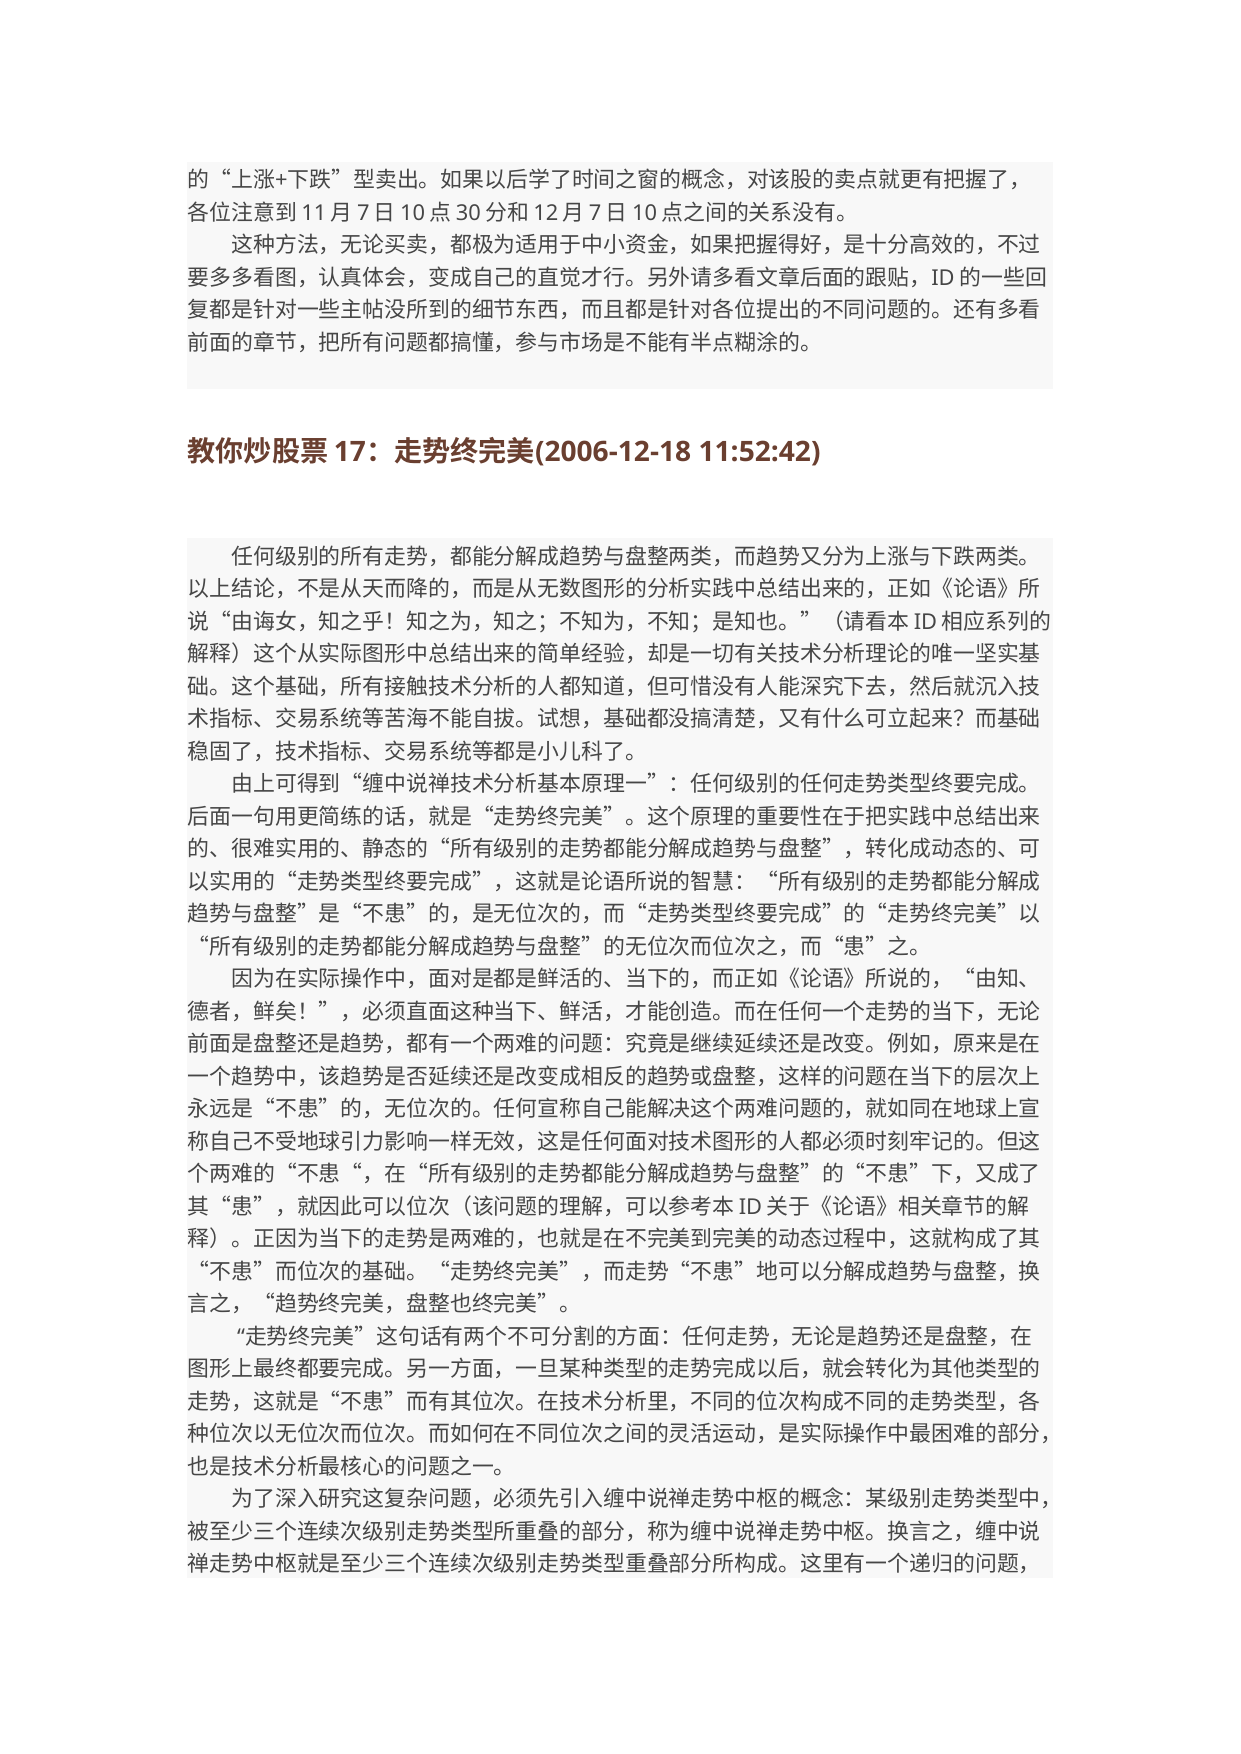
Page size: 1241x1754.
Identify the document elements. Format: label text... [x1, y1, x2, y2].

text 因为在实际操作中，面对是都是鲜活的、当下的，而正如《论语》所说的，“由知、德者，鲜矣！”，必须直面这种当下、鲜活，才能创造。而在任何一个走势的当下，无论前面是盘整还是趋势，都有一个两难的问题：究竟是继续延续还是改变。例如，原来是在一个趋势中，该趋势是否延续还是改变成相反的趋势或盘整，这样的问题在当下的层次上永远是“不患”的，无位次的。任何宣称自己能解决这个两难问题的，就如同在地球上宣称自己不受地球引力影响一样无效，这是任何面对技术图形的人都必须时刻牢记的。但这个两难的“不患“，在“所有级别的走势都能分解成趋势与盘整”的“不患”下，又成了其“患”，就因此可以位次（该问题的理解，可以参考本ID关于《论语》相关章节的解释）。正因为当下的走势是两难的，也就是在不完美到完美的动态过程中，这就构成了其“不患”而位次的基础。“走势终完美”，而走势“不患”地可以分解成趋势与盘整，换言之，“趋势终完美，盘整也终完美”。 [187, 961, 1053, 1318]
text 这种方法，无论买卖，都极为适用于中小资金，如果把握得好，是十分高效的，不过要多多看图，认真体会，变成自己的直觉才行。另外请多看文章后面的跟贴，ID的一些回复都是针对一些主帖没所到的细节东西，而且都是针对各位提出的不同问题的。还有多看前面的章节，把所有问题都搞懂，参与市场是不能有半点糊涂的。 [187, 227, 1053, 357]
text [187, 162, 1053, 227]
subtitle 教你炒股票17：走势终完美(2006-12-18 11:52:42) [187, 417, 1053, 482]
text 由上可得到“缠中说禅技术分析基本原理一”：任何级别的任何走势类型终要完成。后面一句用更简练的话，就是“走势终完美”。这个原理的重要性在于把实践中总结出来的、很难实用的、静态的“所有级别的走势都能分解成趋势与盘整”，转化成动态的、可以实用的“走势类型终要完成”，这就是论语所说的智慧：“所有级别的走势都能分解成趋势与盘整”是“不患”的，是无位次的，而“走势类型终要完成”的“走势终完美”以“所有级别的走势都能分解成趋势与盘整”的无位次而位次之，而“患”之。 [187, 766, 1053, 961]
text 任何级别的所有走势，都能分解成趋势与盘整两类，而趋势又分为上涨与下跌两类。以上结论，不是从天而降的，而是从无数图形的分析实践中总结出来的，正如《论语》所说“由诲女，知之乎！知之为，知之；不知为，不知；是知也。”（请看本ID相应系列的解释）这个从实际图形中总结出来的简单经验，却是一切有关技术分析理论的唯一坚实基础。这个基础，所有接触技术分析的人都知道，但可惜没有人能深究下去，然后就沉入技术指标、交易系统等苦海不能自拔。试想，基础都没搞清楚，又有什么可立起来？而基础稳固了，技术指标、交易系统等都是小儿科了。 [187, 538, 1053, 766]
text “走势终完美”这句话有两个不可分割的方面：任何走势，无论是趋势还是盘整，在图形上最终都要完成。另一方面，一旦某种类型的走势完成以后，就会转化为其他类型的走势，这就是“不患”而有其位次。在技术分析里，不同的位次构成不同的走势类型，各种位次以无位次而位次。而如何在不同位次之间的灵活运动，是实际操作中最困难的部分，也是技术分析最核心的问题之一。 [187, 1318, 1053, 1481]
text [187, 1481, 1053, 1578]
